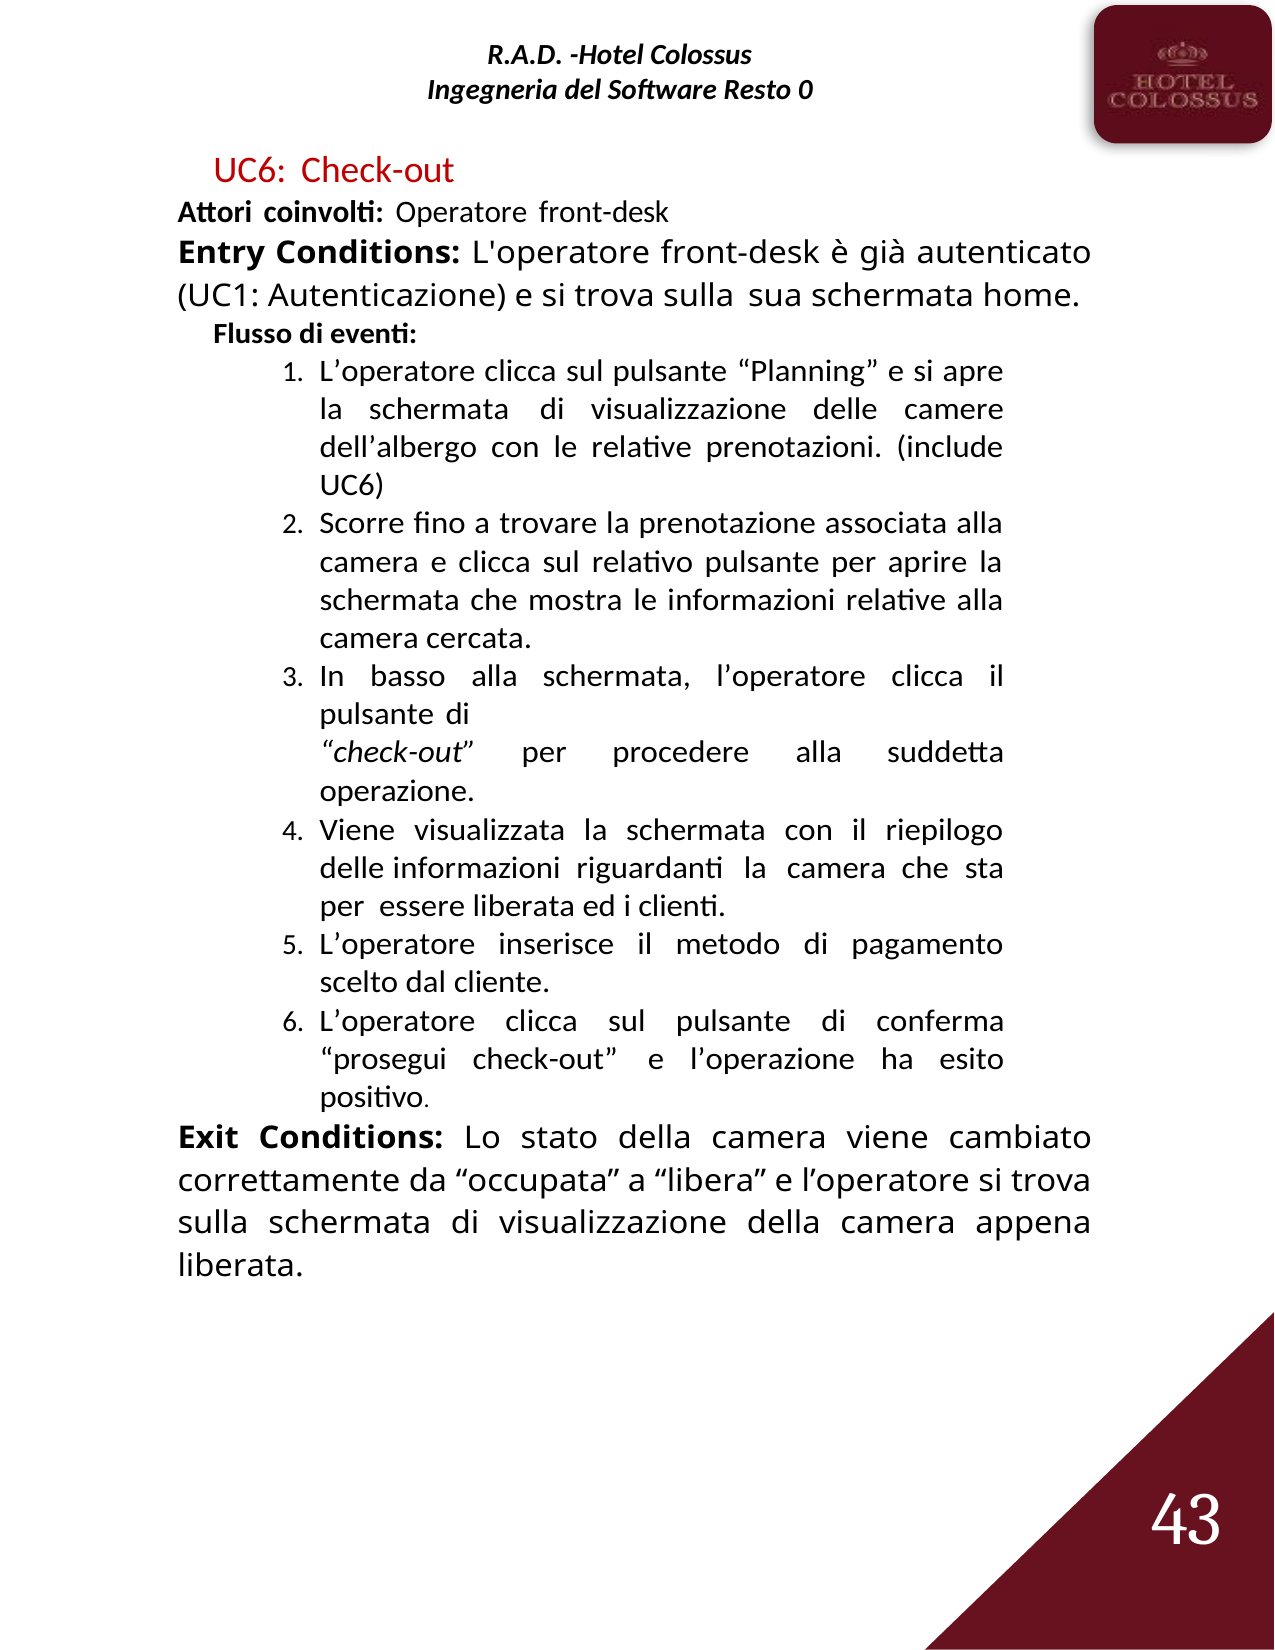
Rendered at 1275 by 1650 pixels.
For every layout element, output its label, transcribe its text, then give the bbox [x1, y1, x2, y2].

subtitle UC6: Check-out [213, 146, 1167, 192]
list In basso alla schermata, l’operatore clicca il pulsante di [282, 656, 1004, 732]
text Entry Conditions: L'operatore front-desk è già autenticato (UC1: Autenticazione) e si trova sulla sua schermata home. [177, 230, 1093, 315]
text “check-out” per procedere alla suddetta operazione. [319, 732, 1004, 809]
list L’operatore inserisce il metodo di pagamento scelto dal cliente. [282, 924, 1004, 1001]
list Scorre fino a trovare la prenotazione associata alla camera e clicca sul relativo pulsante per aprire la schermata che mostra le informazioni relative alla camera cercata. [282, 504, 1004, 656]
list L’operatore clicca sul pulsante “Planning” e si apre la schermata di visualizzazione delle camere dell’albergo con le relative prenotazioni. (include UC6) [282, 351, 1004, 503]
list Viene visualizzata la schermata con il riepilogo delle informazioni riguardanti la camera che sta per essere liberata ed i clienti. [282, 810, 1004, 924]
text Flusso di eventi: [213, 315, 985, 351]
picture [1094, 5, 1272, 144]
list L’operatore clicca sul pulsante di conferma “prosegui check-out” e l’operazione ha esito positivo. [282, 1001, 1004, 1115]
text Attori coinvolti: Operatore front-desk [177, 192, 985, 230]
text Exit Conditions: Lo stato della camera viene cambiato correttamente da “occupata” a “libera” e l’operatore si trova sulla schermata di visualizzazione della camera appena liberata. [177, 1115, 1093, 1286]
